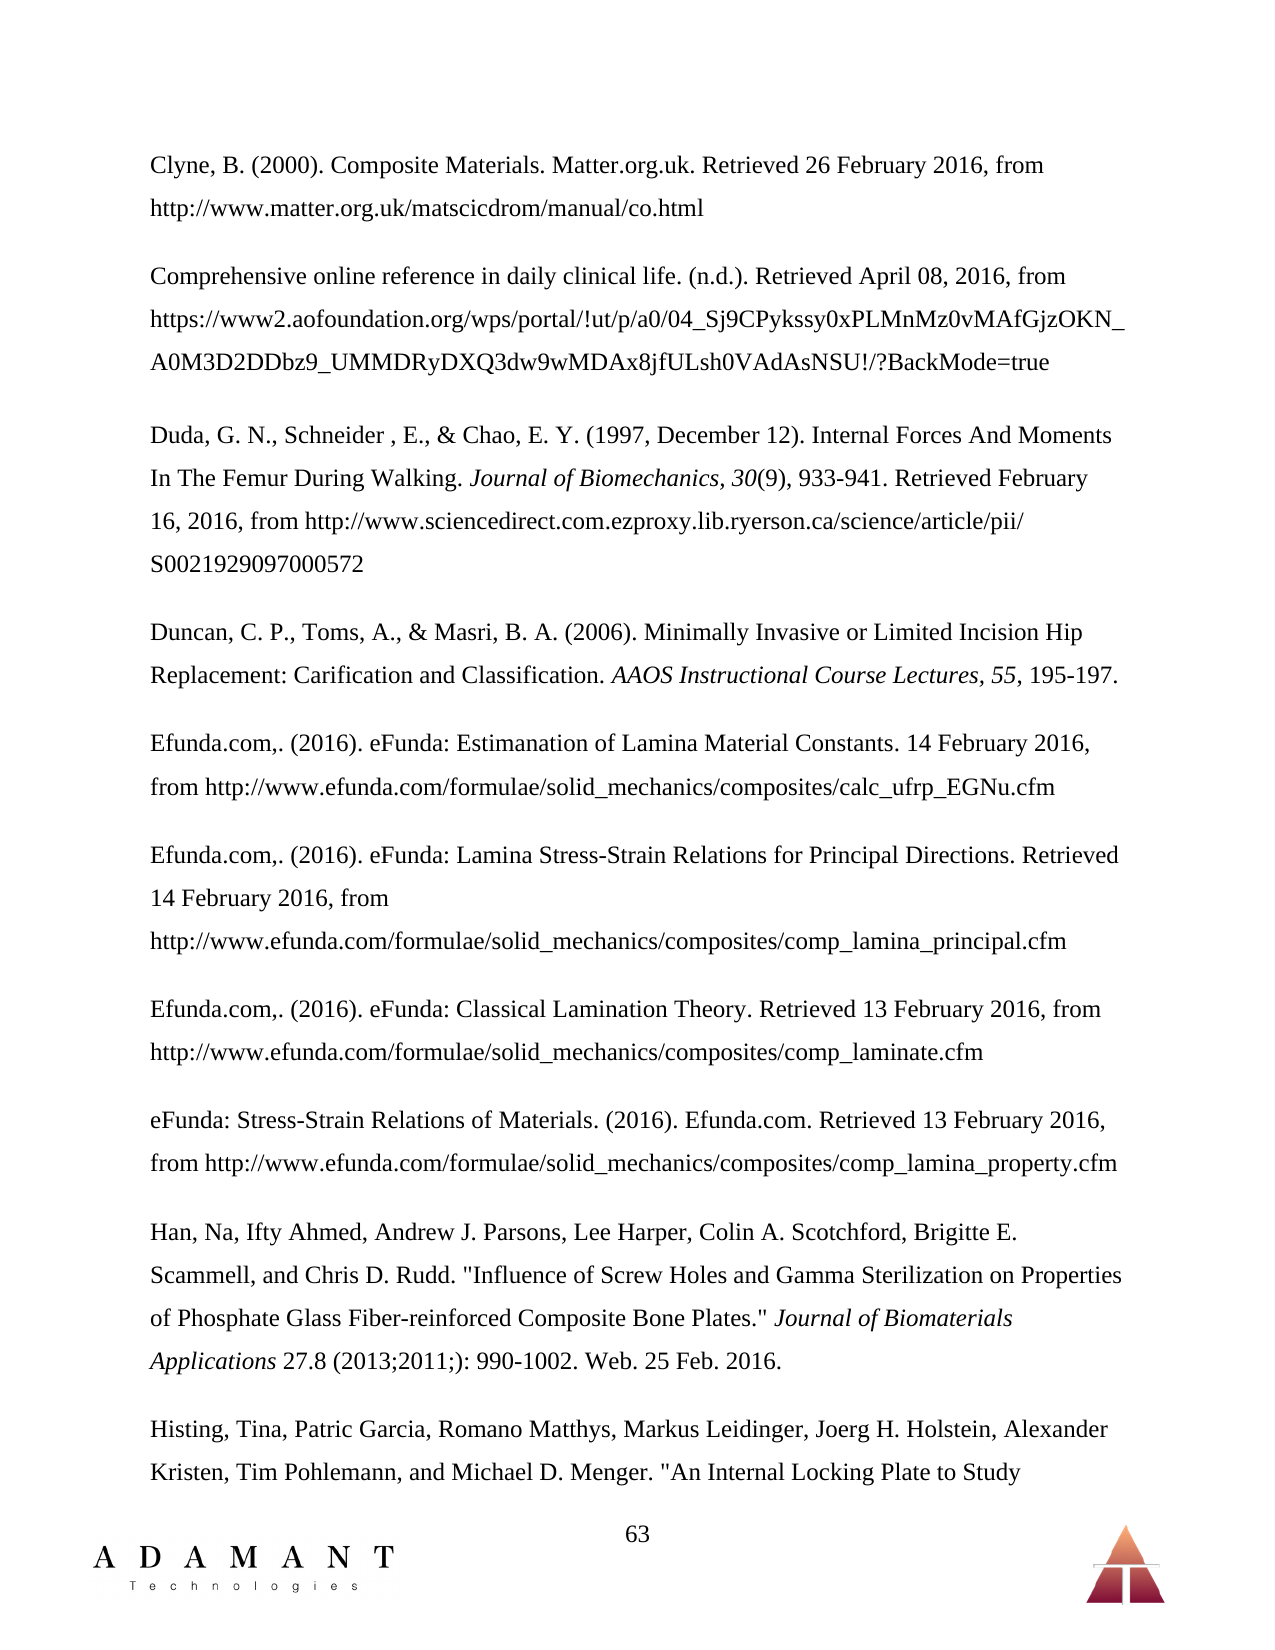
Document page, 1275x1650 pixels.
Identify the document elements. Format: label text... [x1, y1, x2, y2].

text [150, 1414, 1125, 1486]
text Comprehensive online reference in daily clinical life. (n.d.). Retrieved April 08, 2016, from https://www2.aofoundation.org/wps/portal/!ut/p/a0/04_Sj9CPykssy0xPLMnMz0vMAfGjzOKN_A0M3D2DDbz9_UMMDRyDXQ3dw9wMDAx8jfULsh0VAdAsNSU!/?BackMode=true [150, 261, 1125, 376]
text Duda, G. N., Schneider , E., & Chao, E. Y. (1997, December 12). Internal Forces And Moments In The Femur During Walking. Journal of Biomechanics, 30(9), 933-941. Retrieved February 16, 2016, from http://www.sciencedirect.com.ezproxy.lib.ryerson.ca/science/article/pii/S0021929097000572 [150, 420, 1125, 578]
picture [1081, 1521, 1168, 1608]
text Clyne, B. (2000). Composite Materials. Matter.org.uk. Retrieved 26 February 2016, from http://www.matter.org.uk/matscicdrom/manual/co.html [150, 150, 1125, 222]
text Efunda.com,. (2016). eFunda: Estimanation of Lamina Material Constants. 14 February 2016, from http://www.efunda.com/formulae/solid_mechanics/composites/calc_ufrp_EGNu.cfm [150, 728, 1125, 800]
text Duncan, C. P., Toms, A., & Masri, B. A. (2006). Minimally Invasive or Limited Incision Hip Replacement: Carification and Classification. AAOS Instructional Course Lectures, 55, 195-197. [150, 617, 1125, 689]
picture [87, 1535, 404, 1600]
text Efunda.com,. (2016). eFunda: Classical Lamination Theory. Retrieved 13 February 2016, from http://www.efunda.com/formulae/solid_mechanics/composites/comp_laminate.cfm [150, 994, 1125, 1066]
text Han, Na, Ifty Ahmed, Andrew J. Parsons, Lee Harper, Colin A. Scotchford, Brigitte E. Scammell, and Chris D. Rudd. "Influence of Screw Holes and Gamma Sterilization on Properties of Phosphate Glass Fiber-reinforced Composite Bone Plates." Journal of Biomaterials Applications 27.8 (2013;2011;): 990-1002. Web. 25 Feb. 2016. [150, 1217, 1125, 1375]
text Efunda.com,. (2016). eFunda: Lamina Stress-Strain Relations for Principal Directions. Retrieved 14 February 2016, from http://www.efunda.com/formulae/solid_mechanics/composites/comp_lamina_principal.cfm [150, 840, 1125, 955]
text eFunda: Stress-Strain Relations of Materials. (2016). Efunda.com. Retrieved 13 February 2016, from http://www.efunda.com/formulae/solid_mechanics/composites/comp_lamina_property.cfm [150, 1105, 1125, 1177]
